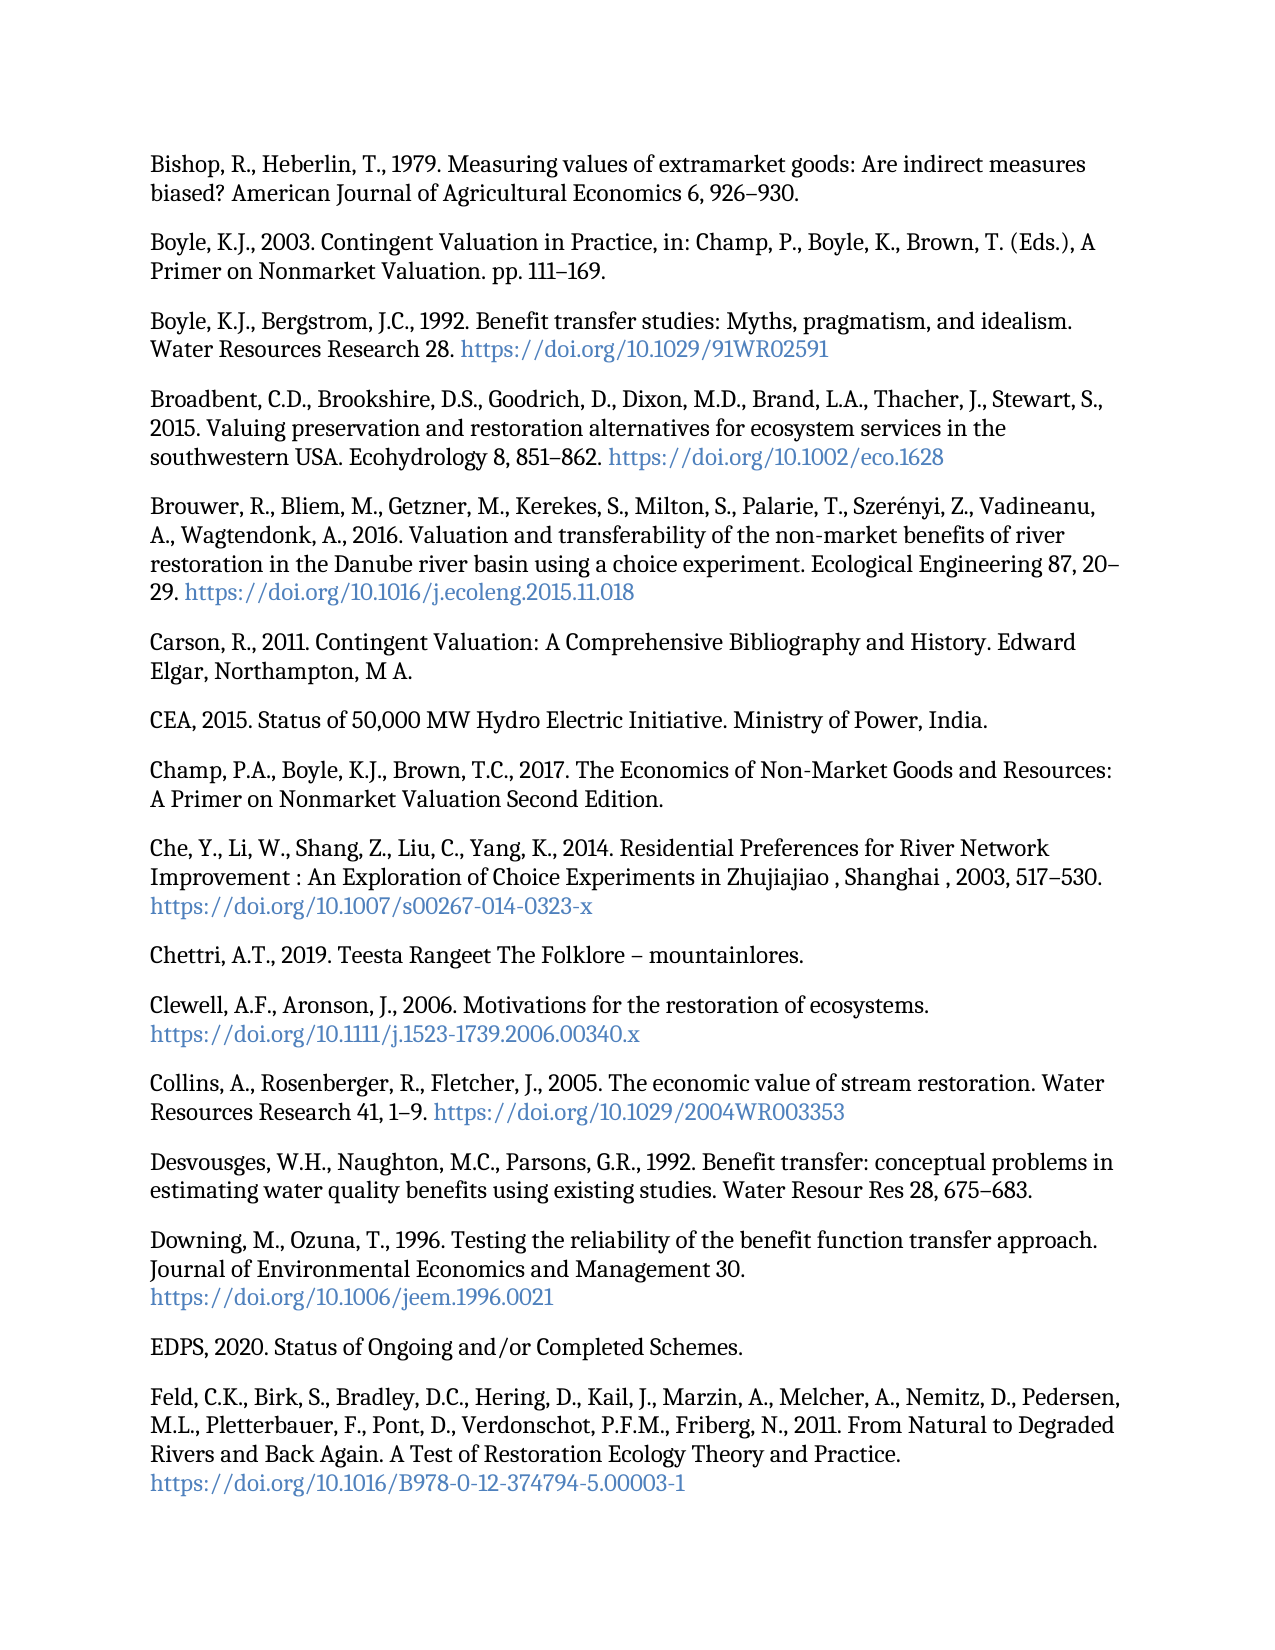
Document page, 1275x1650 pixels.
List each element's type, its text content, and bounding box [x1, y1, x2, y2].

text Downing, M., Ozuna, T., 1996. Testing the reliability of the benefit function transfer approach. Journal of Environmental Economics and Management 30. https://doi.org/10.1006/jeem.1996.0021 [150, 1226, 1125, 1312]
text CEA, 2015. Status of 50,000 MW Hydro Electric Initiative. Ministry of Power, India. [150, 706, 1125, 735]
text Brouwer, R., Bliem, M., Getzner, M., Kerekes, S., Milton, S., Palarie, T., Szerényi, Z., Vadineanu, A., Wagtendonk, A., 2016. Valuation and transferability of the non-market benefits of river restoration in the Danube river basin using a choice experiment. Ecological Engineering 87, 20–29. https://doi.org/10.1016/j.ecoleng.2015.11.018 [150, 492, 1125, 607]
text Chettri, A.T., 2019. Teesta Rangeet The Folklore – mountainlores. [150, 941, 1125, 970]
text Desvousges, W.H., Naughton, M.C., Parsons, G.R., 1992. Benefit transfer: conceptual problems in estimating water quality benefits using existing studies. Water Resour Res 28, 675–683. [150, 1147, 1125, 1205]
text Champ, P.A., Boyle, K.J., Brown, T.C., 2017. The Economics of Non-Market Goods and Resources: A Primer on Nonmarket Valuation Second Edition. [150, 756, 1125, 813]
text Broadbent, C.D., Brookshire, D.S., Goodrich, D., Dixon, M.D., Brand, L.A., Thacher, J., Stewart, S., 2015. Valuing preservation and restoration alternatives for ecosystem services in the southwestern USA. Ecohydrology 8, 851–862. https://doi.org/10.1002/eco.1628 [150, 385, 1125, 471]
text Boyle, K.J., Bergstrom, J.C., 1992. Benefit transfer studies: Myths, pragmatism, and idealism. Water Resources Research 28. https://doi.org/10.1029/91WR02591 [150, 307, 1125, 364]
text Bishop, R., Heberlin, T., 1979. Measuring values of extramarket goods: Are indirect measures biased? American Journal of Agricultural Economics 6, 926–930. [150, 150, 1125, 207]
text Carson, R., 2011. Contingent Valuation: A Comprehensive Bibliography and History. Edward Elgar, Northampton, M A. [150, 628, 1125, 685]
text Feld, C.K., Birk, S., Bradley, D.C., Hering, D., Kail, J., Marzin, A., Melcher, A., Nemitz, D., Pedersen, M.L., Pletterbauer, F., Pont, D., Verdonschot, P.F.M., Friberg, N., 2011. From Natural to Degraded Rivers and Back Again. A Test of Restoration Ecology Theory and Practice. https://doi.org/10.1016/B978-0-12-374794-5.00003-1 [150, 1382, 1125, 1497]
text Clewell, A.F., Aronson, J., 2006. Motivations for the restoration of ecosystems. https://doi.org/10.1111/j.1523-1739.2006.00340.x [150, 991, 1125, 1048]
text EDPS, 2020. Status of Ongoing and/or Completed Schemes. [150, 1333, 1125, 1362]
text Boyle, K.J., 2003. Contingent Valuation in Practice, in: Champ, P., Boyle, K., Brown, T. (Eds.), A Primer on Nonmarket Valuation. pp. 111–169. [150, 228, 1125, 286]
text Che, Y., Li, W., Shang, Z., Liu, C., Yang, K., 2014. Residential Preferences for River Network Improvement : An Exploration of Choice Experiments in Zhujiajiao , Shanghai , 2003, 517–530. https://doi.org/10.1007/s00267-014-0323-x [150, 834, 1125, 920]
text Collins, A., Rosenberger, R., Fletcher, J., 2005. The economic value of stream restoration. Water Resources Research 41, 1–9. https://doi.org/10.1029/2004WR003353 [150, 1069, 1125, 1127]
